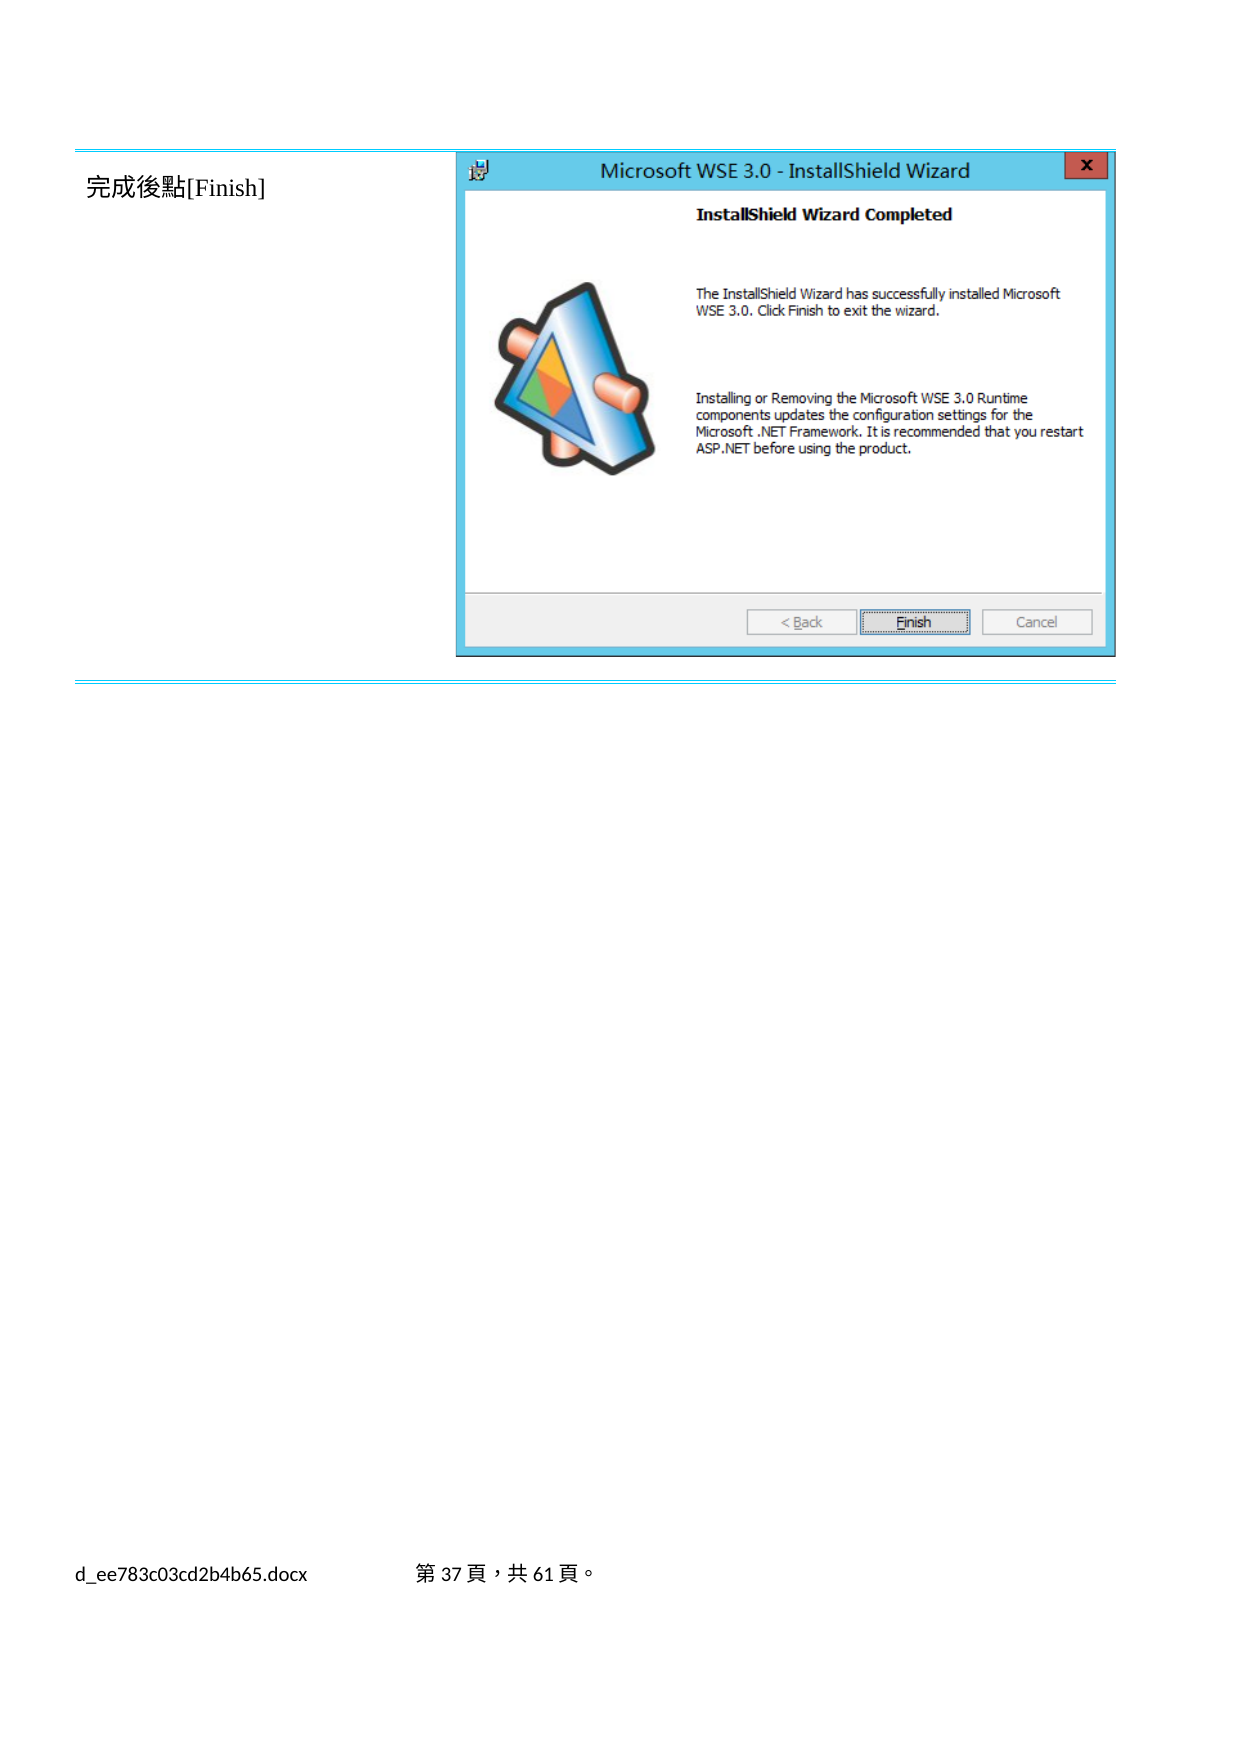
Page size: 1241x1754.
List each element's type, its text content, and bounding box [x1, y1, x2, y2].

table_cell [356, 152, 1116, 680]
table_cell 完成後點[Finish] [75, 152, 356, 680]
picture [455, 153, 1116, 657]
